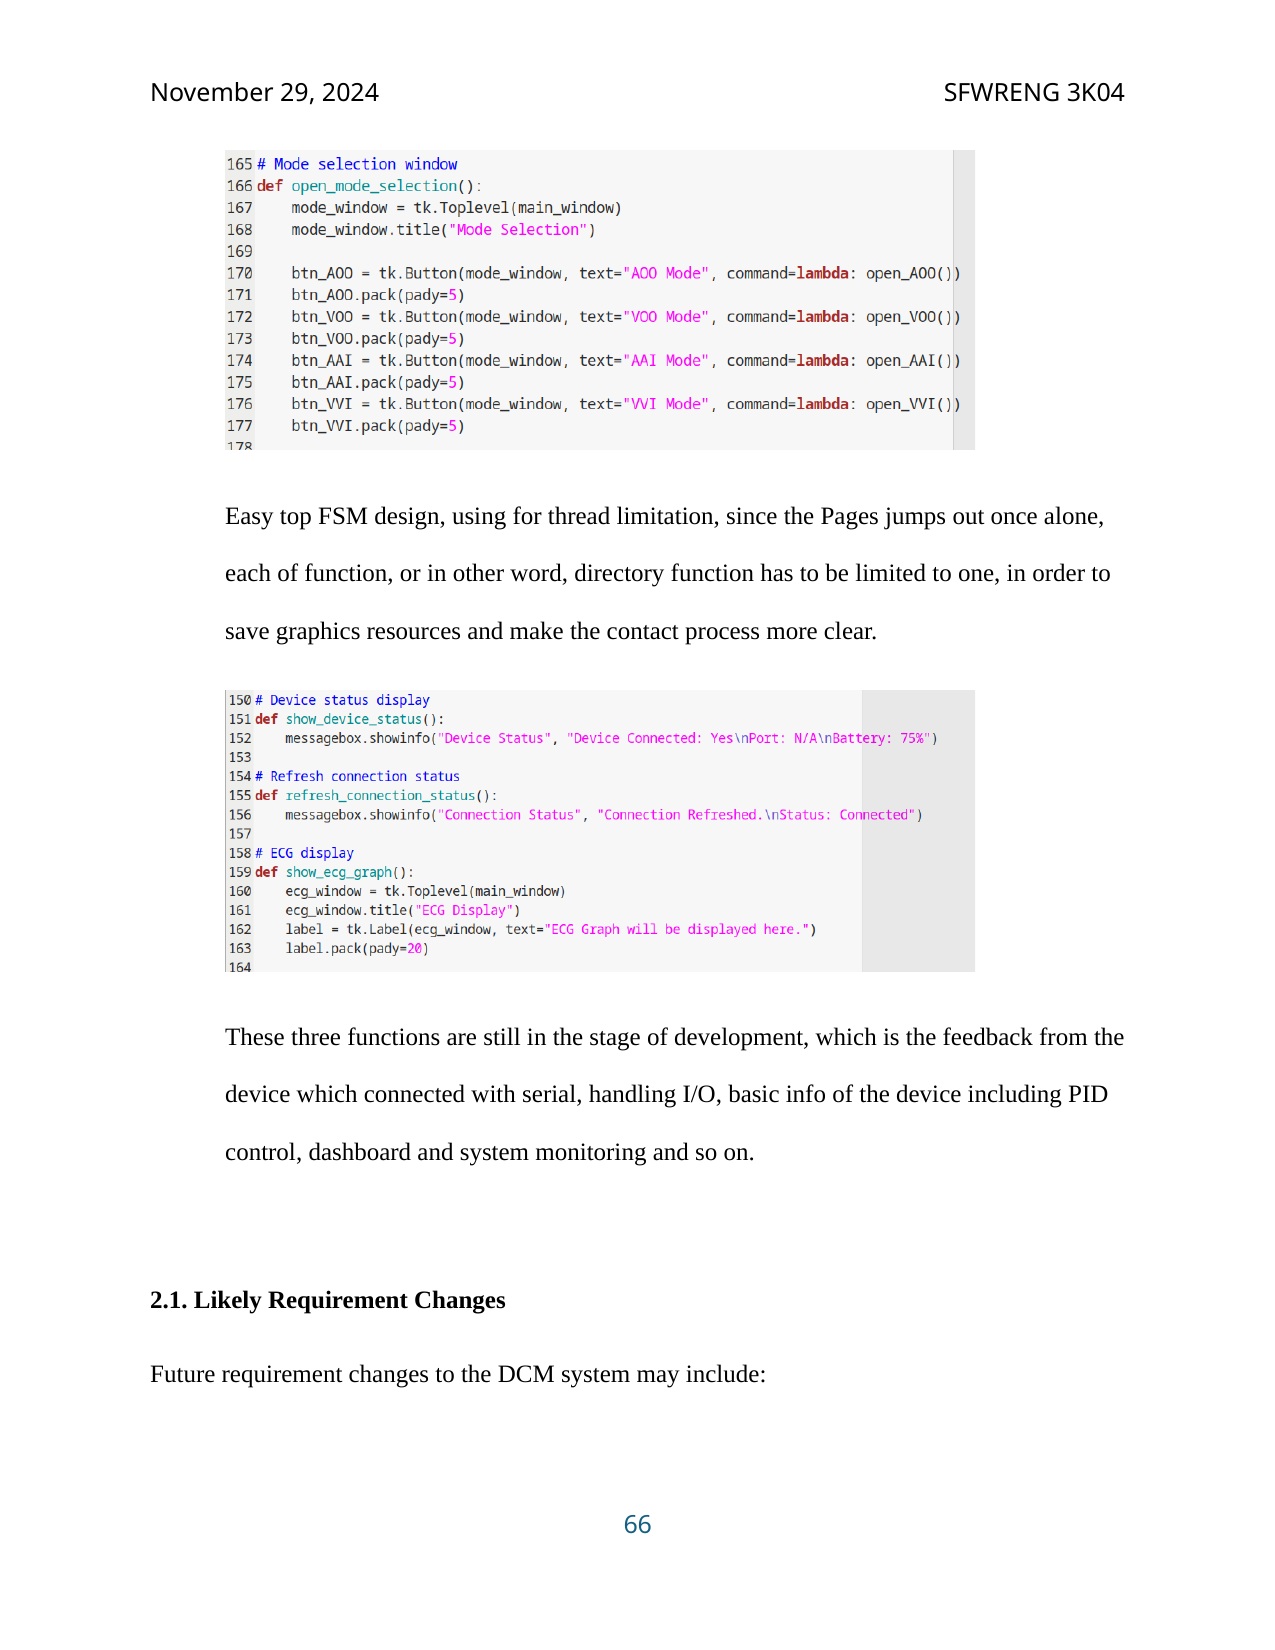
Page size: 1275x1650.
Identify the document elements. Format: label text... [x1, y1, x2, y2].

text These three functions are still in the stage of development, which is the feedback from the device which connected with serial, handling I/O, basic info of the device including PID control, dashboard and system monitoring and so on. [225, 1022, 1125, 1166]
picture [225, 690, 976, 972]
text 2.1. Likely Requirement Changes [150, 1285, 1125, 1314]
picture [225, 150, 976, 450]
text Easy top FSM design, using for thread limitation, since the Pages jumps out once alone, each of function, or in other word, directory function has to be limited to one, in order to save graphics resources and make the contact process more clear. [225, 501, 1125, 644]
text Future requirement changes to the DCM system may include: [150, 1359, 1125, 1388]
